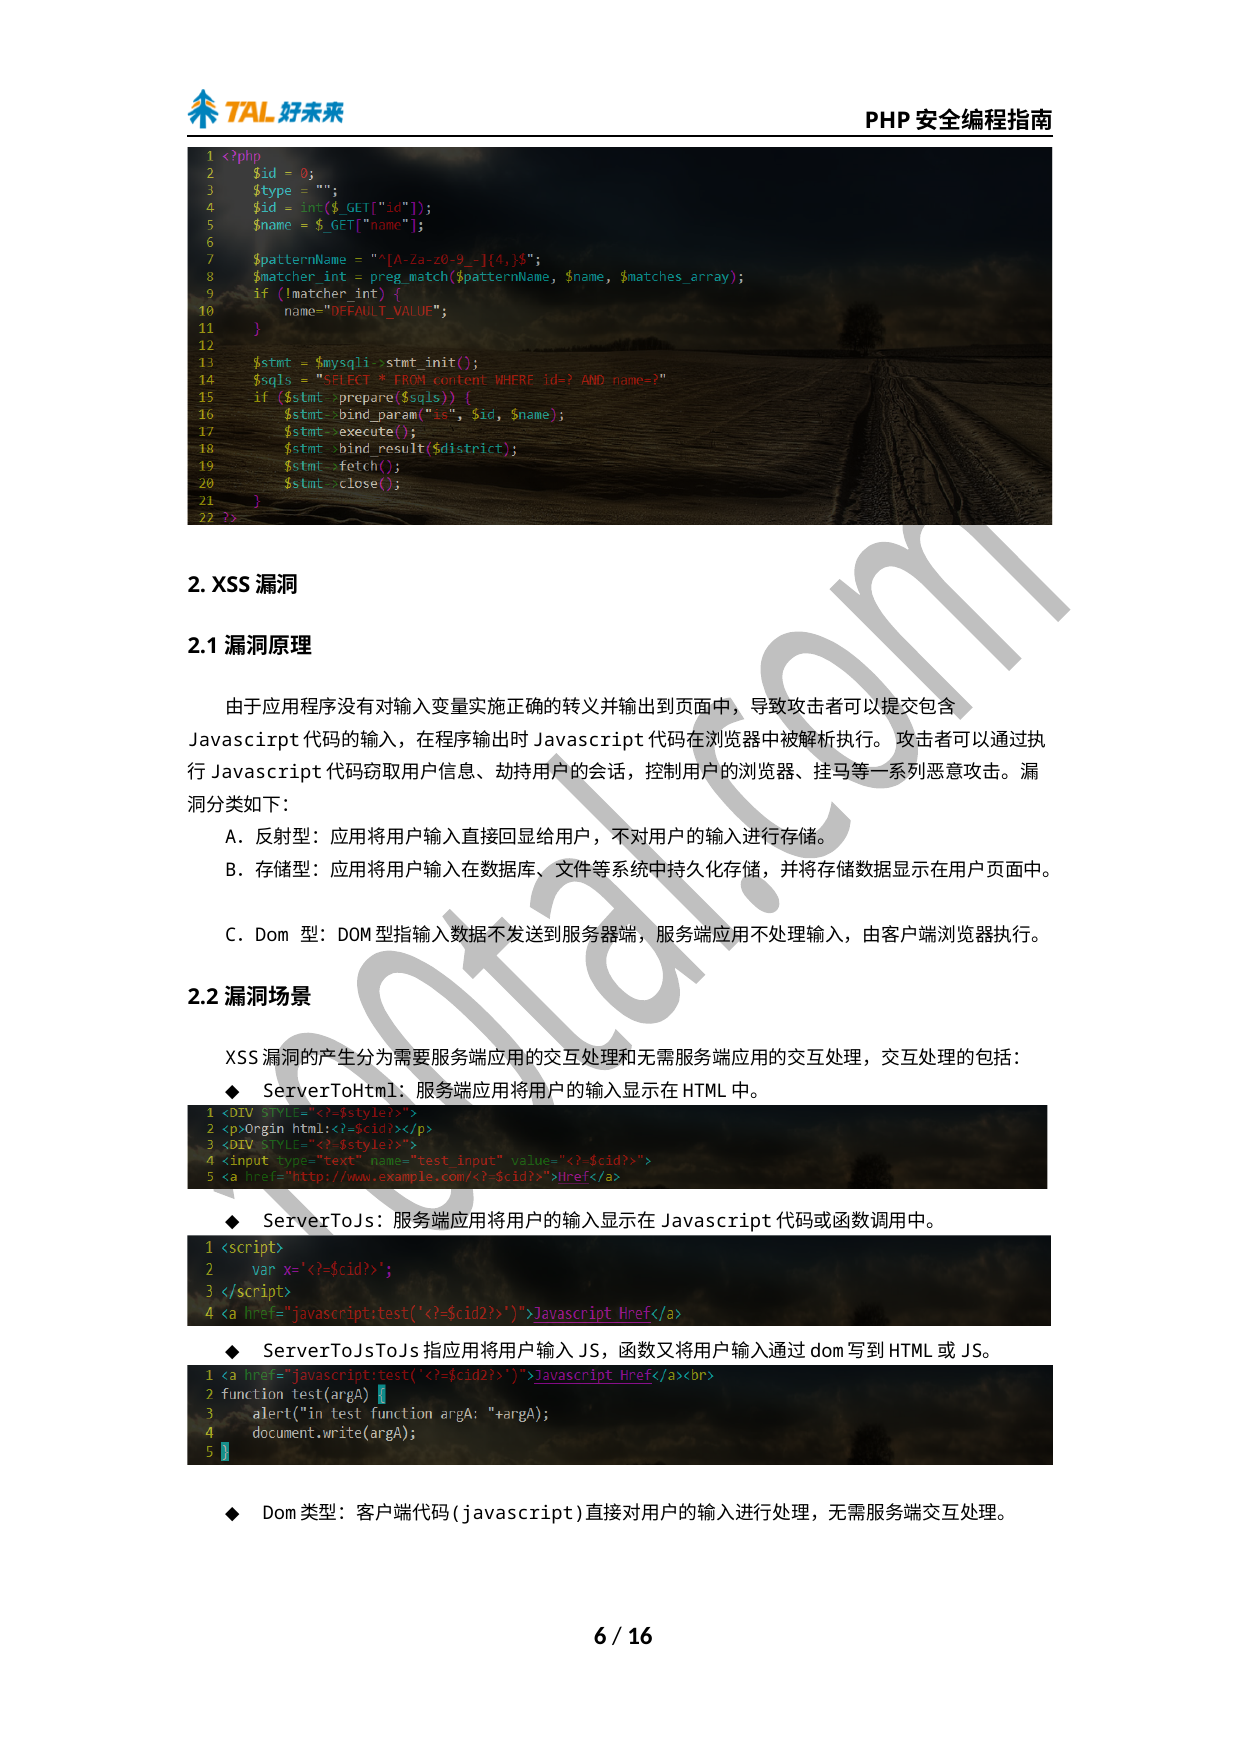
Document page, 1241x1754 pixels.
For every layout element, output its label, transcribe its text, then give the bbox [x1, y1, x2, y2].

subtitle 2.2 漏洞场景 [187, 979, 1053, 1011]
text C．Dom 型：DOM型指输入数据不发送到服务器端，服务端应用不处理输入，由客户端浏览器执行。 [187, 917, 1053, 949]
picture [187, 116, 200, 129]
list ServerToJsToJs指应用将用户输入JS，函数又将用户输入通过dom写到HTML或JS。 [225, 1333, 1053, 1365]
text XSS漏洞的产生分为需要服务端应用的交互处理和无需服务端应用的交互处理，交互处理的包括： [187, 1040, 1053, 1073]
text A．反射型：应用将用户输入直接回显给用户，不对用户的输入进行存储。 [187, 819, 1053, 852]
picture [187, 1105, 1048, 1189]
list ServerToJs：服务端应用将用户的输入显示在Javascript代码或函数调用中。 [225, 1203, 1053, 1235]
text B．存储型：应用将用户输入在数据库、文件等系统中持久化存储，并将存储数据显示在用户页面中。 [187, 852, 1053, 917]
subtitle 2. XSS漏洞 [187, 566, 1053, 599]
picture [187, 1235, 1051, 1326]
list Dom类型：客户端代码(javascript)直接对用户的输入进行处理，无需服务端交互处理。 [225, 1495, 1053, 1528]
subtitle 2.1 漏洞原理 [187, 628, 1053, 660]
list ServerToHtml：服务端应用将用户的输入显示在HTML中。 [225, 1073, 1053, 1105]
picture [187, 147, 1053, 525]
text 由于应用程序没有对输入变量实施正确的转义并输出到页面中，导致攻击者可以提交包含Javascirpt代码的输入，在程序输出时Javascript代码在浏览器中被解析执行。 攻击者可以通过执行Javascript代码窃取用户信息、劫持用户的会话，控制用户的浏览器、挂马等一系列恶意攻击。漏洞分类如下： [187, 689, 1053, 819]
picture [187, 1365, 1053, 1465]
picture [187, 88, 344, 129]
